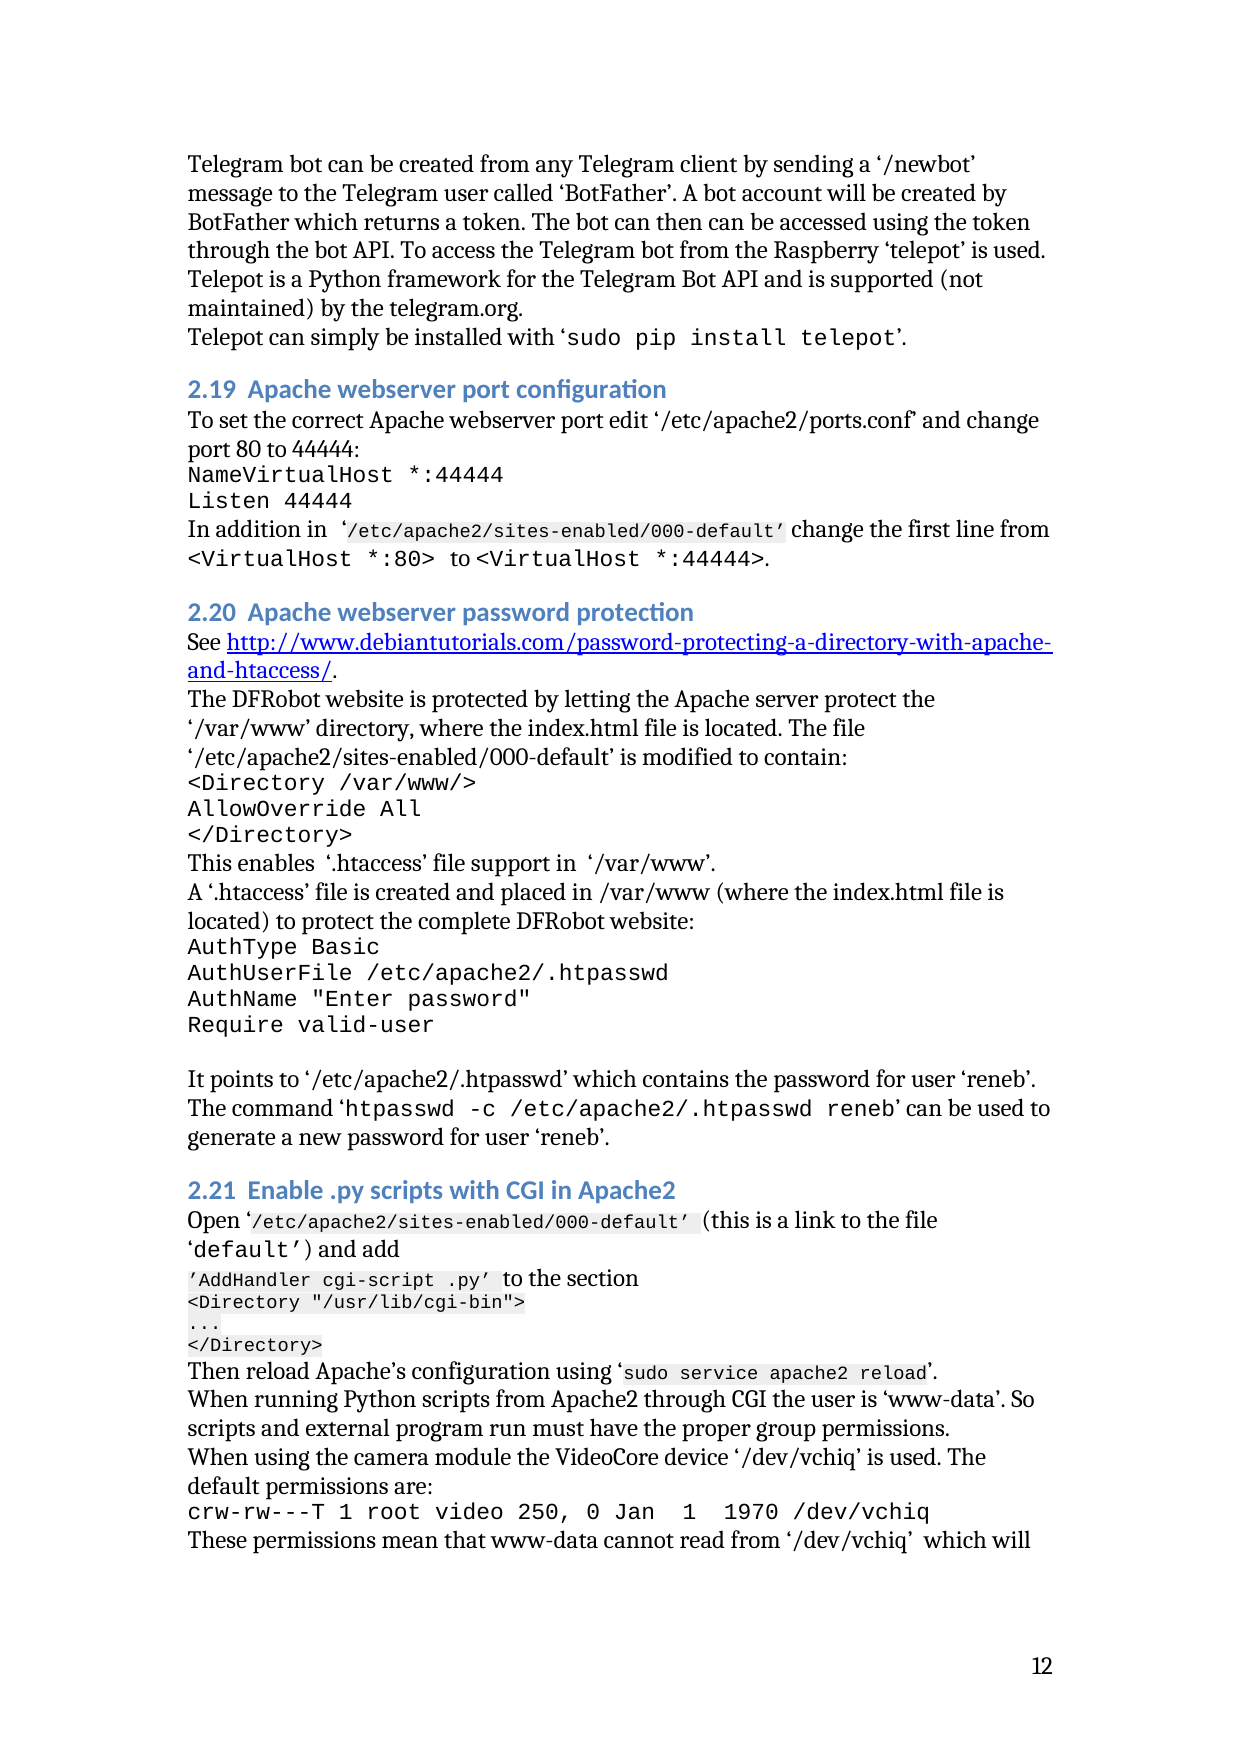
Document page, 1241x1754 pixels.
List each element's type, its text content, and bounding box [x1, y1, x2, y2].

text Listen 44444 [187, 489, 1053, 515]
subtitle Apache webserver password protection [187, 595, 1053, 628]
text The DFRobot website is protected by letting the Apache server protect the ‘/var/www’ directory, where the index.html file is located. The file ‘/etc/apache2/sites-enabled/000-default’ is modified to contain: [187, 685, 1053, 771]
text Then reload Apache’s configuration using ‘sudo service apache2 reload’. [187, 1357, 1053, 1385]
text It points to ‘/etc/apache2/.htpasswd’ which contains the password for user ‘reneb’. The command ‘htpasswd -c /etc/apache2/.htpasswd reneb’ can be used to generate a new password for user ‘reneb’. [187, 1065, 1053, 1152]
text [187, 1385, 1053, 1555]
subtitle Enable .py scripts with CGI in Apache2 [187, 1173, 1053, 1206]
text Require valid-user [187, 1013, 1053, 1039]
text <Directory /var/www/> [187, 771, 1053, 797]
text Open ‘/etc/apache2/sites-enabled/000-default’ (this is a link to the file ‘default’) and add ’AddHandler cgi-script .py’ to the section [187, 1206, 1053, 1293]
text This enables ‘.htaccess’ file support in ‘/var/www’. A ‘.htaccess’ file is created and placed in /var/www (where the index.html file is located) to protect the complete DFRobot website: [187, 849, 1053, 936]
text To set the correct Apache webserver port edit ‘/etc/apache2/ports.conf’ and change port 80 to 44444: [187, 406, 1053, 463]
text In addition in ‘/etc/apache2/sites-enabled/000-default’ change the first line from <VirtualHost *:80> to <VirtualHost *:44444>. [187, 515, 1053, 574]
subtitle Apache webserver port configuration [187, 373, 1053, 406]
text AuthUserFile /etc/apache2/.htpasswd [187, 961, 1053, 987]
text </Directory> [187, 823, 1053, 849]
text Telepot can simply be installed with ‘sudo pip install telepot’. [187, 322, 1053, 352]
text <Directory "/usr/lib/cgi-bin"> ... </Directory> [221, 1293, 1053, 1357]
text See http://www.debiantutorials.com/password-protecting-a-directory-with-apache-and-htaccess/. [187, 628, 1053, 685]
text AuthName "Enter password" [187, 987, 1053, 1013]
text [187, 150, 1053, 322]
text NameVirtualHost *:44444 [187, 463, 1053, 489]
text AuthType Basic [187, 936, 1053, 961]
text AllowOverride All [187, 797, 1053, 823]
